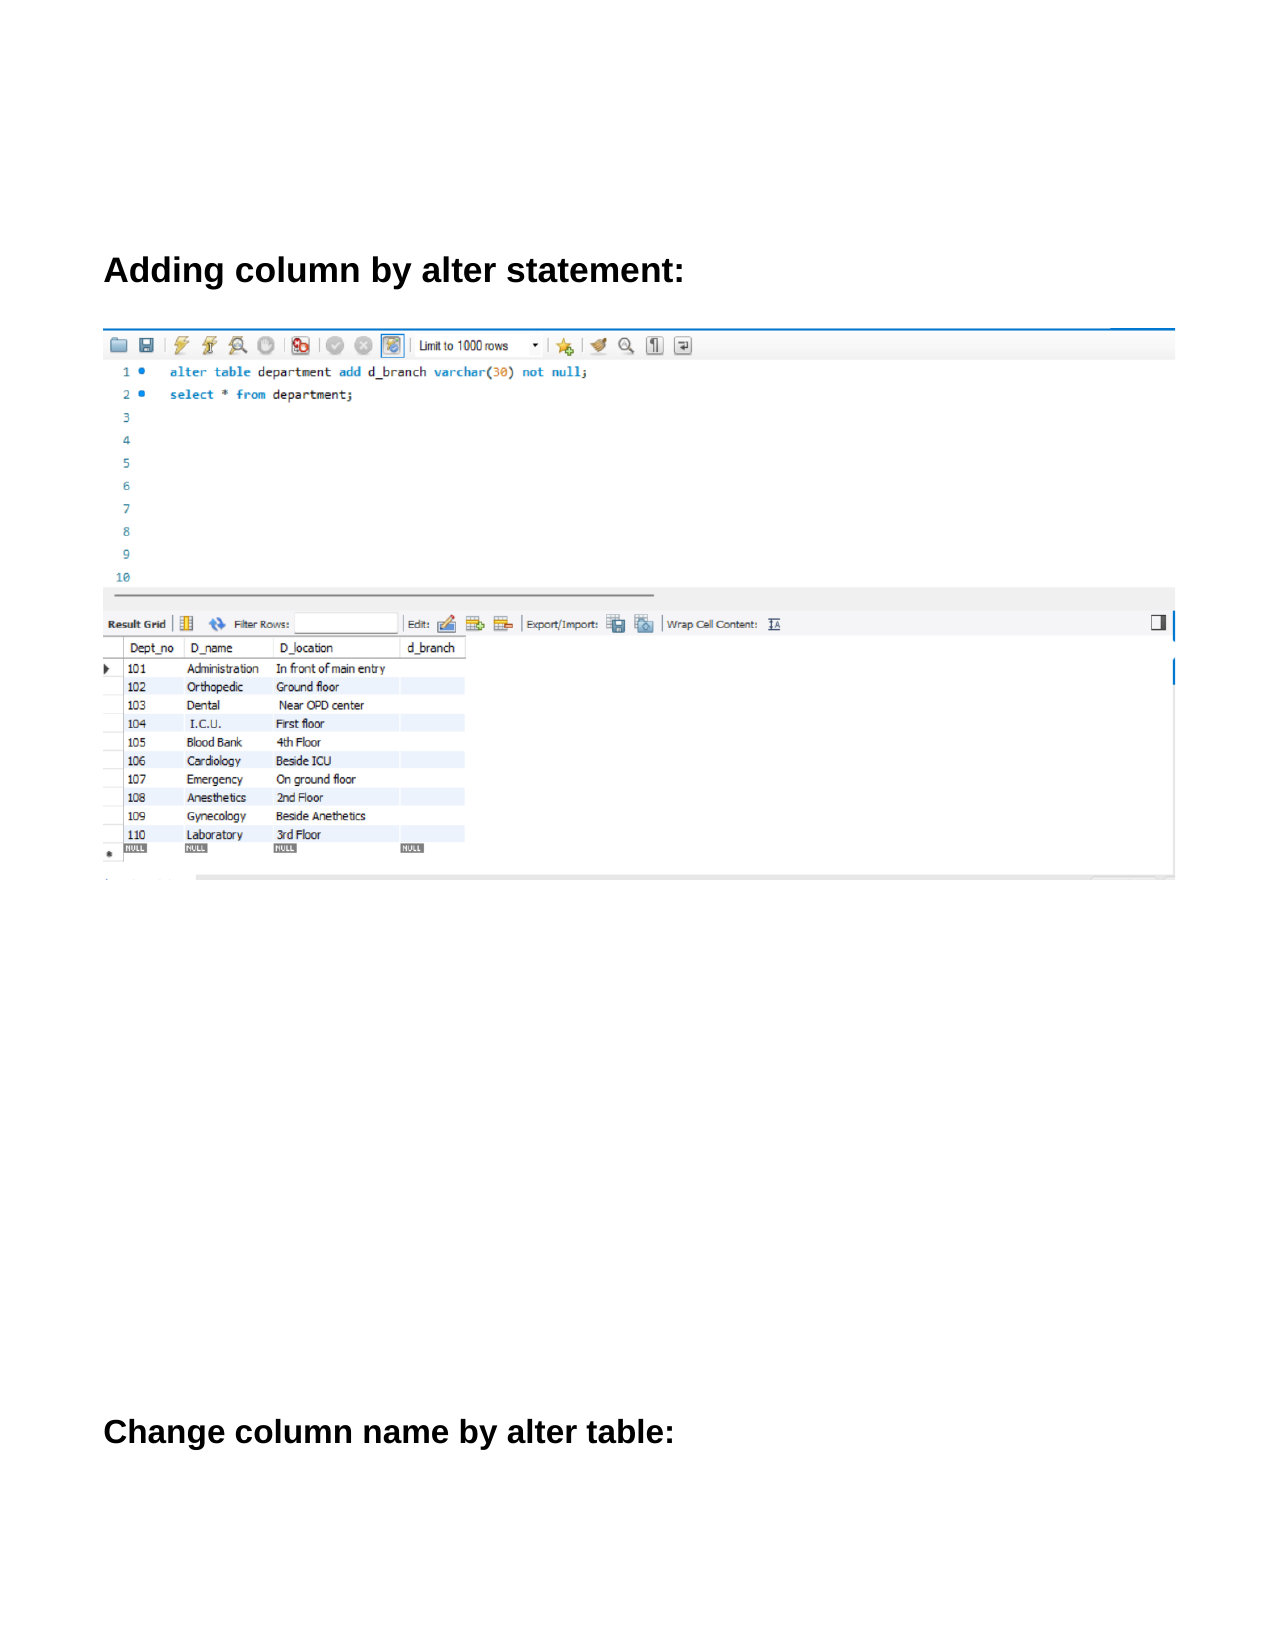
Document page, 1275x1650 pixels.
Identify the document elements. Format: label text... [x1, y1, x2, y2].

text Change column name by alter table: [103, 1412, 1181, 1450]
picture [103, 328, 1175, 880]
text Adding column by alter statement: [103, 249, 1181, 290]
